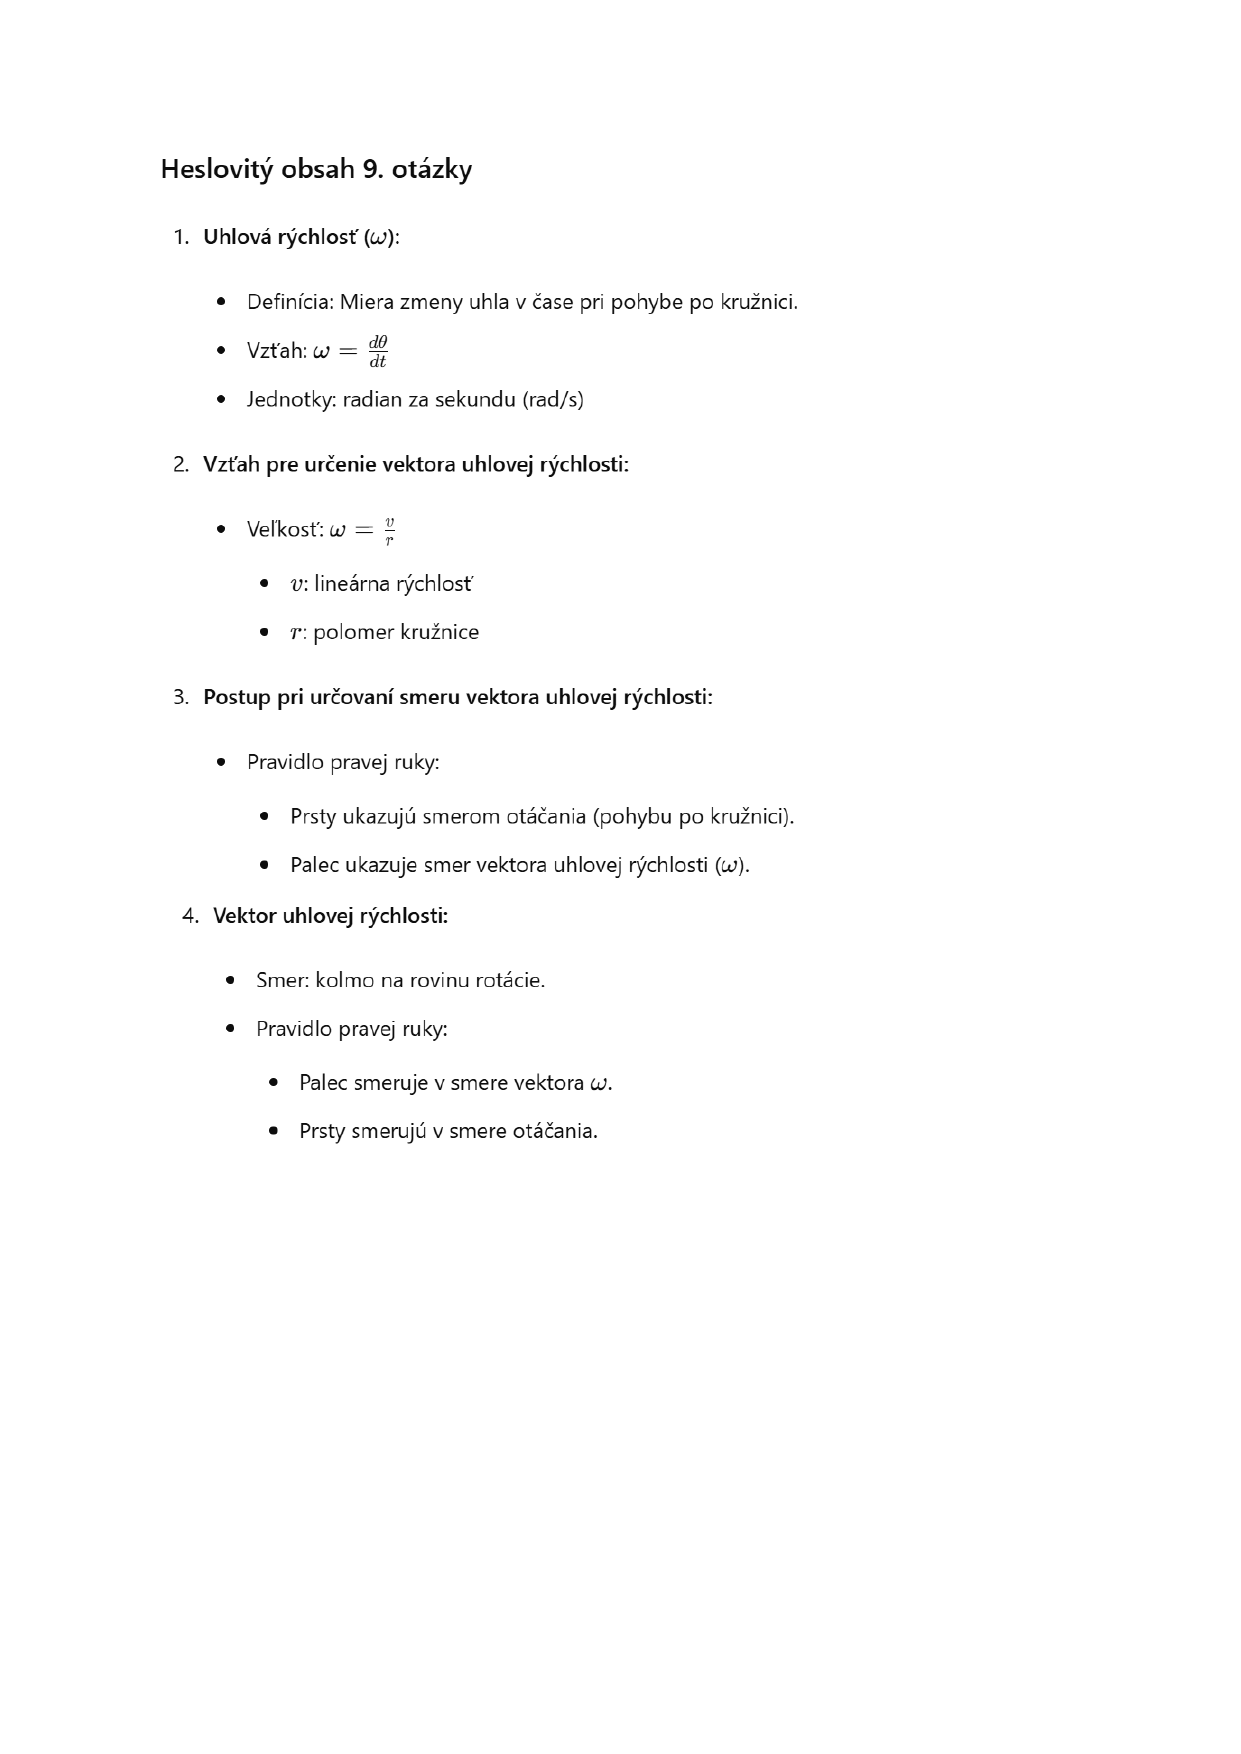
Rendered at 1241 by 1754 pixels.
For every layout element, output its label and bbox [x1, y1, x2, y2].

picture [147, 890, 1093, 1170]
picture [147, 147, 1093, 888]
